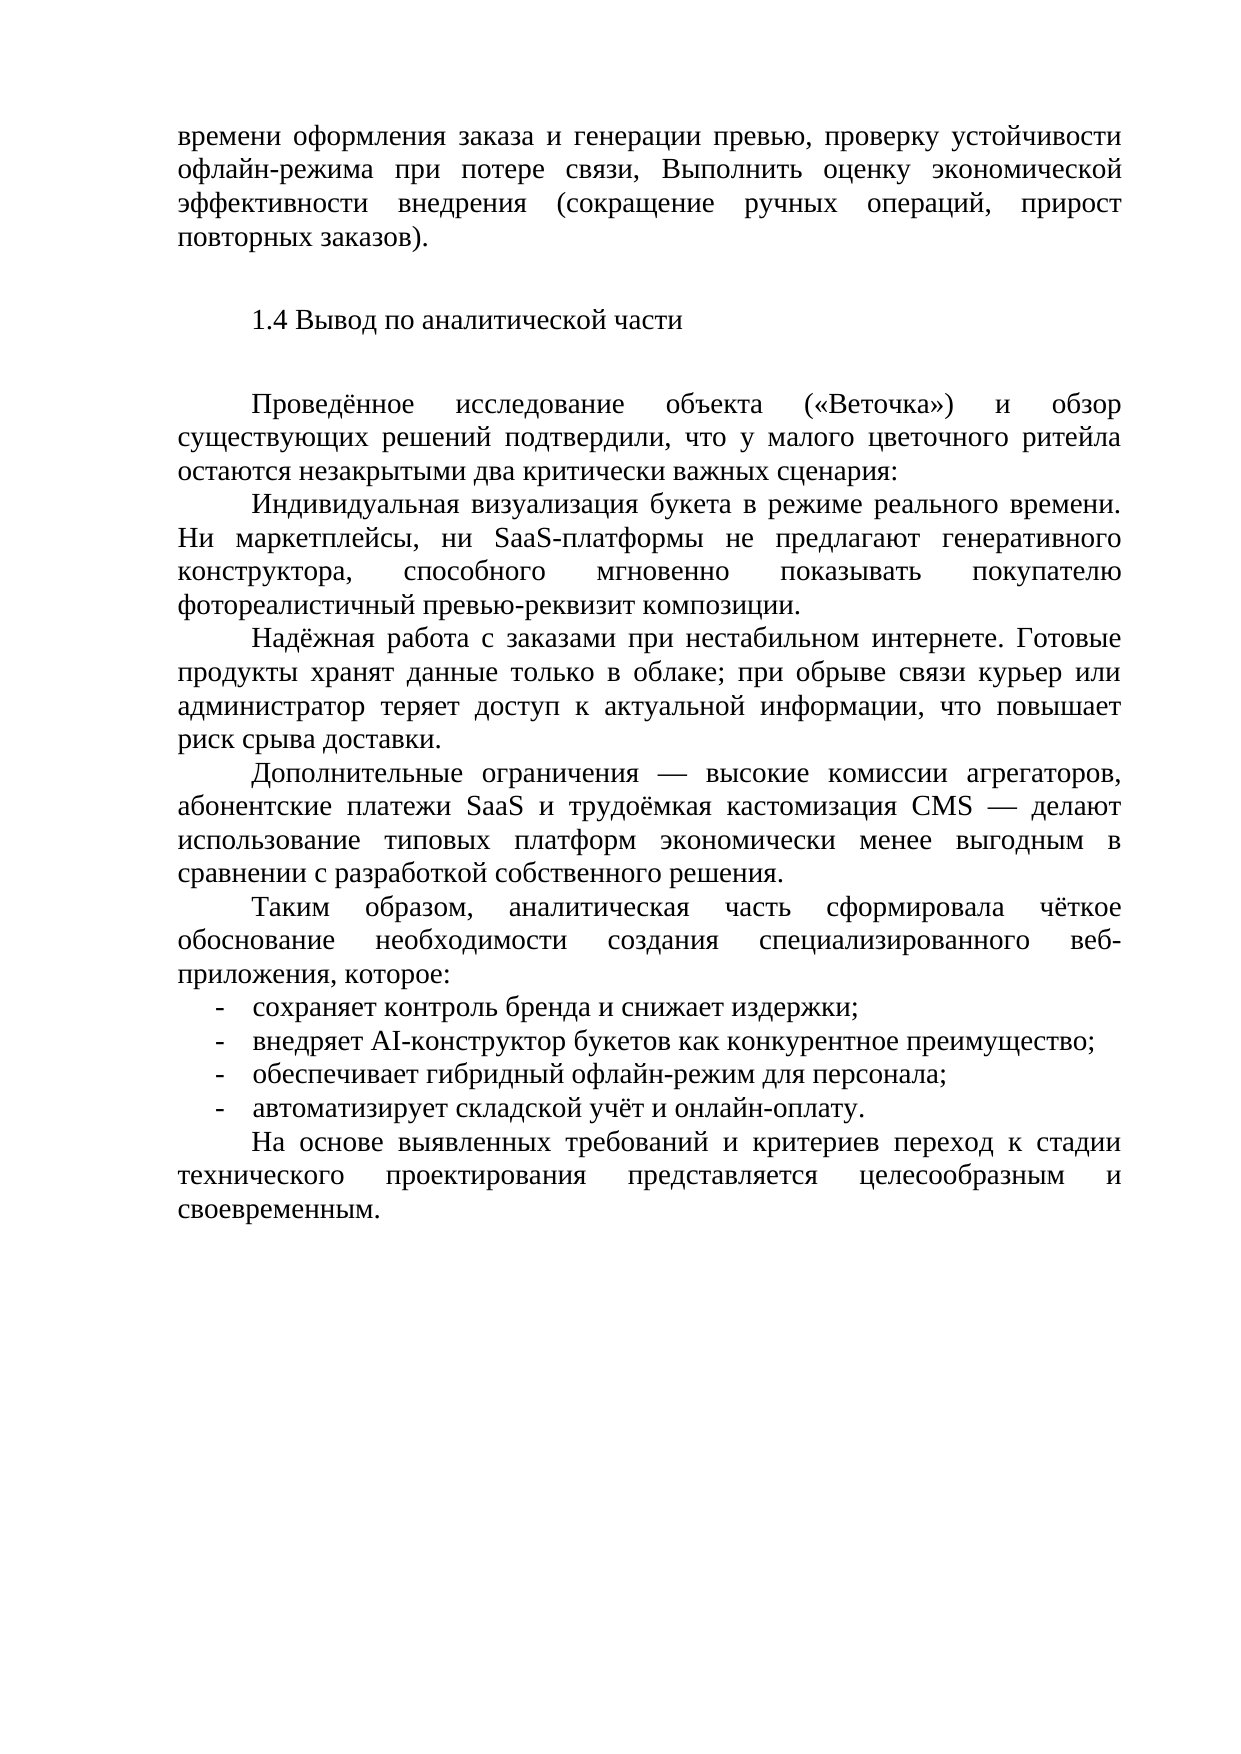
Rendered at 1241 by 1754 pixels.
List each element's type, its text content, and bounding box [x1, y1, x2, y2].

list внедряет AI-конструктор букетов как конкурентное преимущество; [215, 1023, 1122, 1057]
text Проведённое исследование объекта («Веточка») и обзор существующих решений подтвердили, что у малого цветочного ритейла остаются незакрытыми два критически важных сценария: [177, 386, 1122, 486]
list автоматизирует складской учёт и онлайн-оплату. [215, 1090, 1122, 1124]
text Таким образом, аналитическая часть сформировала чёткое обоснование необходимости создания специализированного веб-приложения, которое: [177, 889, 1122, 989]
text Дополнительные ограничения — высокие комиссии агрегаторов, абонентские платежи SaaS и трудоёмкая кастомизация CMS — делают использование типовых платформ экономически менее выгодным в сравнении с разработкой собственного решения. [177, 755, 1122, 889]
text На основе выявленных требований и критериев переход к стадии технического проектирования представляется целесообразным и своевременным. [177, 1124, 1122, 1224]
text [177, 118, 1122, 252]
subtitle 1.4 Вывод по аналитической части [177, 302, 1122, 336]
text Индивидуальная визуализация букета в режиме реального времени. Ни маркетплейсы, ни SaaS-платформы не предлагают генеративного конструктора, способного мгновенно показывать покупателю фотореалистичный превью-реквизит композиции. [177, 486, 1122, 621]
text Надёжная работа с заказами при нестабильном интернете. Готовые продукты хранят данные только в облаке; при обрыве связи курьер или администратор теряет доступ к актуальной информации, что повышает риск срыва доставки. [177, 621, 1122, 755]
list обеспечивает гибридный офлайн-режим для персонала; [215, 1057, 1122, 1090]
list сохраняет контроль бренда и снижает издержки; [215, 989, 1122, 1023]
